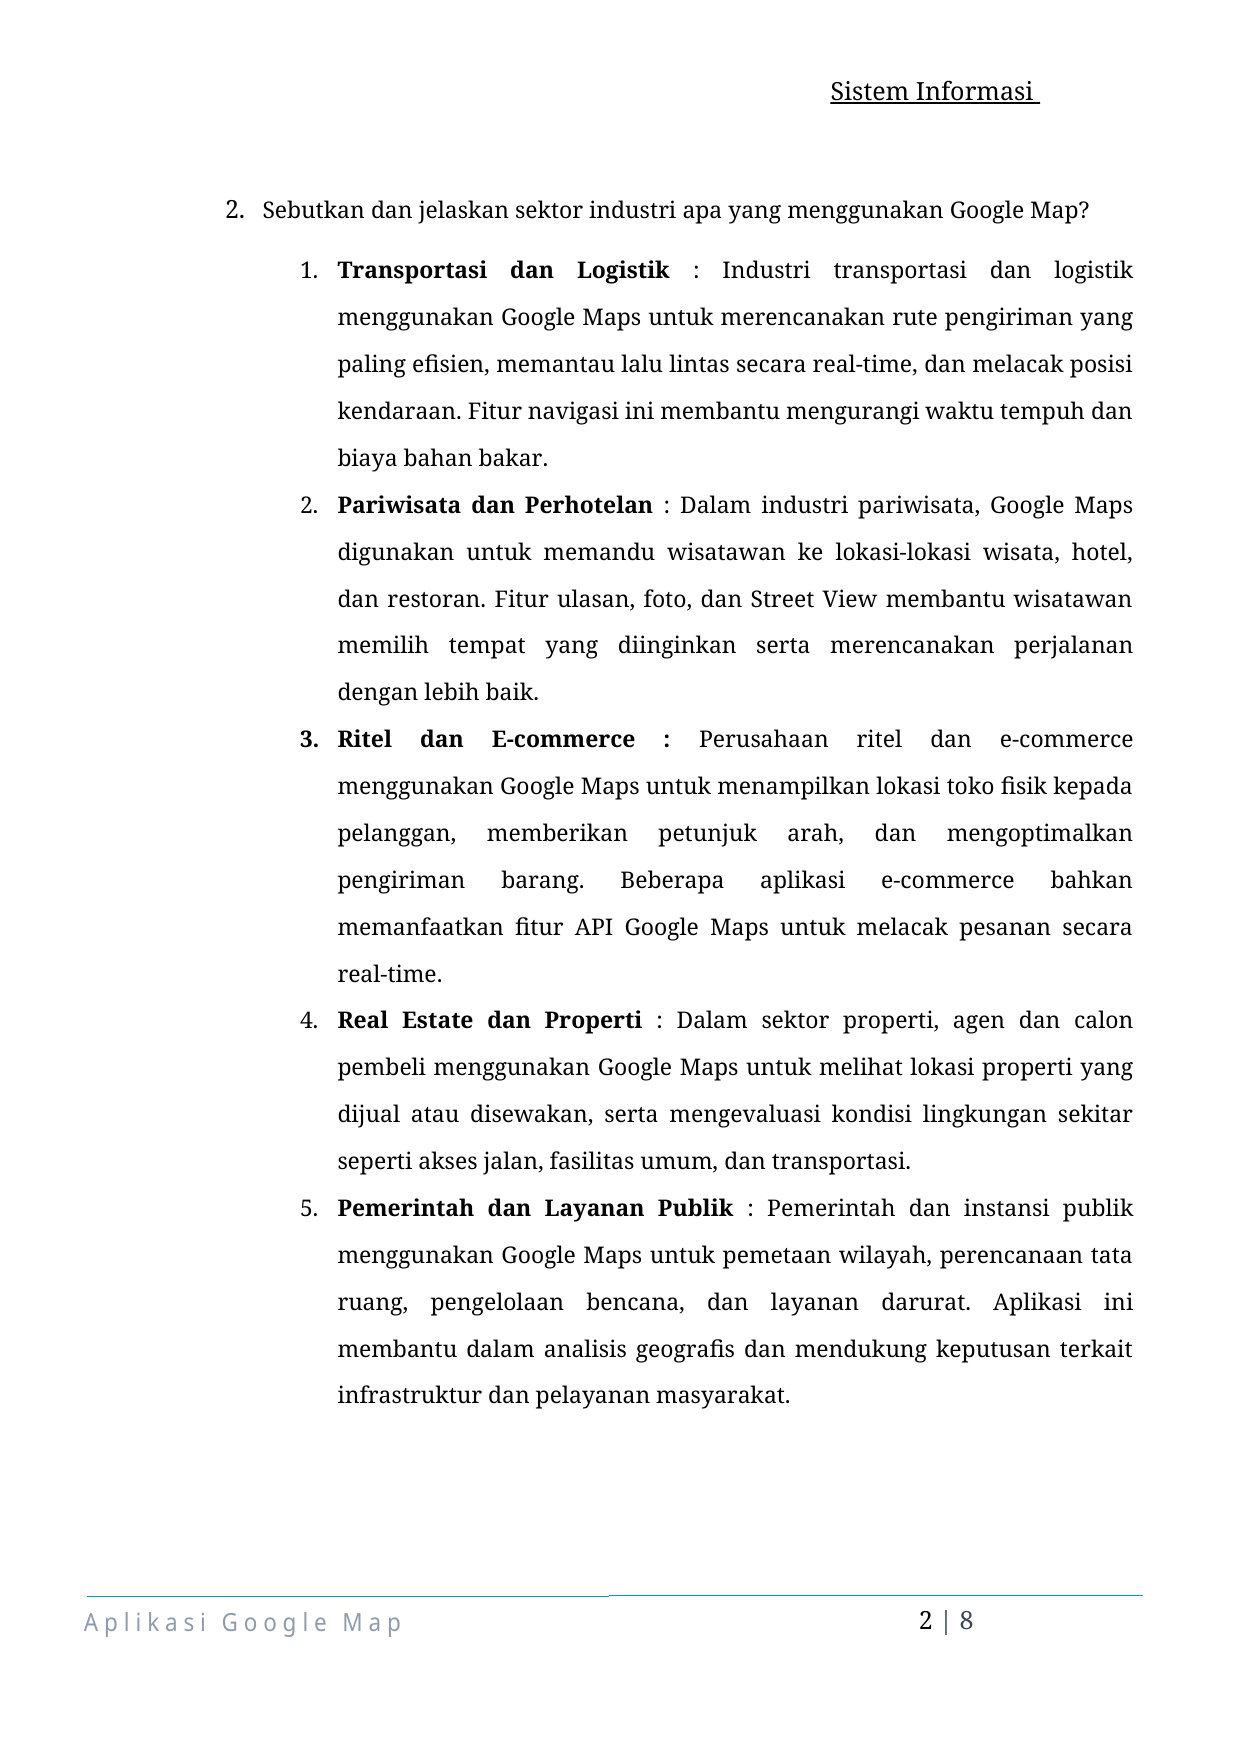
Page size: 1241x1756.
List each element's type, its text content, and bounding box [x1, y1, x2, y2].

list Ritel dan E-commerce : Perusahaan ritel dan e-commerce menggunakan Google Maps untuk menampilkan lokasi toko fisik kepada pelanggan, memberikan petunjuk arah, dan mengoptimalkan pengiriman barang. Beberapa aplikasi e-commerce bahkan memanfaatkan fitur API Google Maps untuk melacak pesanan secara real-time. [300, 782, 1134, 1047]
list Transportasi dan Logistik : Industri transportasi dan logistik menggunakan Google Maps untuk merencanakan rute pengiriman yang paling efisien, memantau lalu lintas secara real-time, dan melacak posisi kendaraan. Fitur navigasi ini membantu mengurangi waktu tempuh dan biaya bahan bakar. [300, 254, 1134, 473]
list Sebutkan dan jelaskan sektor industri apa yang menggunakan Google Map? [225, 191, 1134, 225]
list Pemerintah dan Layanan Publik : Pemerintah dan instansi publik menggunakan Google Maps untuk pemetaan wilayah, perencanaan tata ruang, pengelolaan bencana, dan layanan darurat. Aplikasi ini membantu dalam analisis geografis dan mendukung keputusan terkait infrastruktur dan pelayanan masyarakat. [300, 1309, 1134, 1527]
list Real Estate dan Properti : Dalam sektor properti, agen dan calon pembeli menggunakan Google Maps untuk melihat lokasi properti yang dijual atau disewakan, serta mengevaluasi kondisi lingkungan sekitar seperti akses jalan, fasilitas umum, dan transportasi. [300, 1092, 1134, 1264]
list Pariwisata dan Perhotelan : Dalam industri pariwisata, Google Maps digunakan untuk memandu wisatawan ke lokasi-lokasi wisata, hotel, dan restoran. Fitur ulasan, foto, dan Street View membantu wisatawan memilih tempat yang diinginkan serta merencanakan perjalanan dengan lebih baik. [300, 518, 1134, 737]
